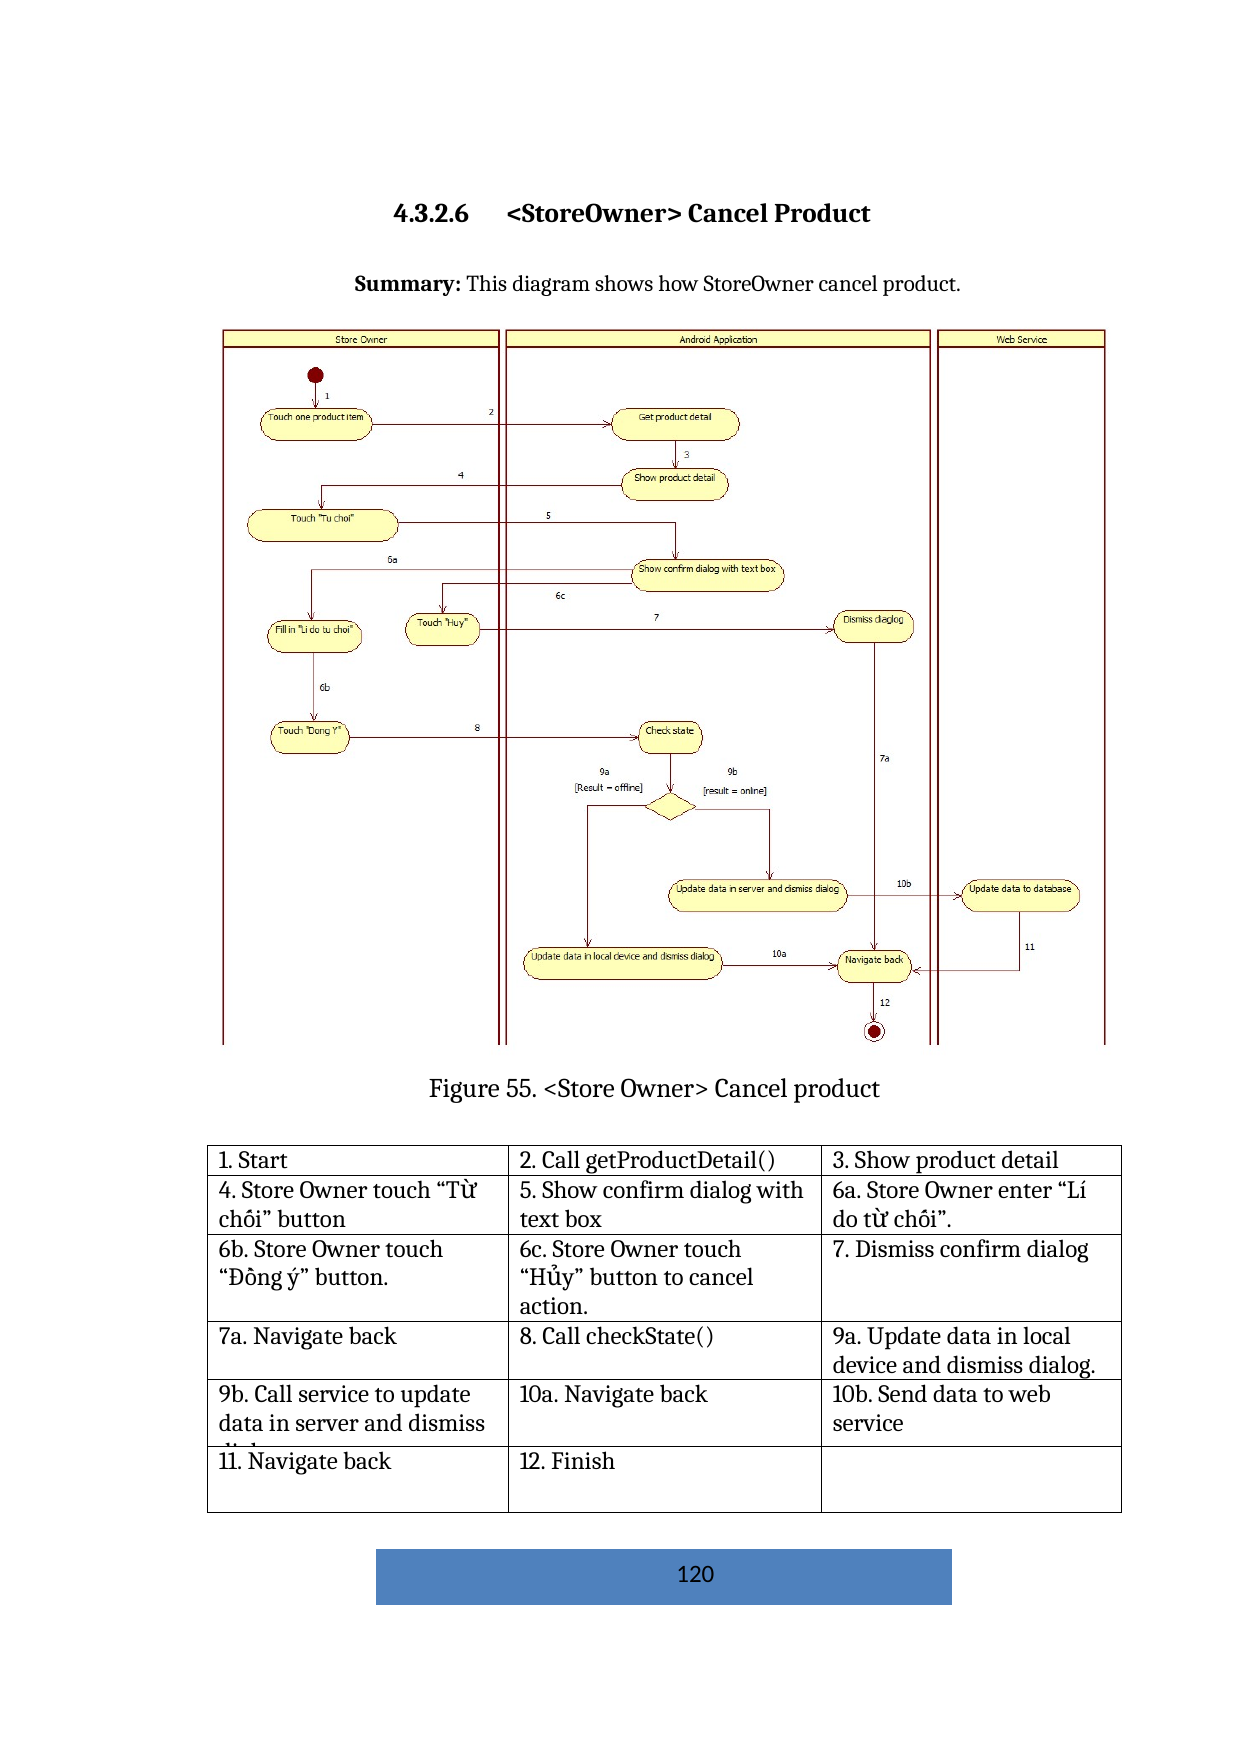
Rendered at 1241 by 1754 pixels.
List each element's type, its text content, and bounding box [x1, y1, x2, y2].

table_cell 4. Store Owner touch “Từ chối” button [208, 1176, 508, 1233]
table_cell 5. Show confirm dialog with text box [509, 1176, 821, 1233]
table_cell 7a. Navigate back [208, 1322, 508, 1379]
table_header 2. Call getProductDetail() [509, 1146, 821, 1175]
table_cell 7. Dismiss confirm dialog [822, 1235, 1121, 1321]
table_cell 12. Finish [509, 1447, 821, 1512]
text Summary: This diagram shows how StoreOwner cancel product. [281, 270, 1122, 297]
table_header 3. Show product detail [822, 1146, 1121, 1175]
table_cell 6b. Store Owner touch “Đồng ý” button. [208, 1235, 508, 1321]
table_cell 11. Navigate back [208, 1447, 508, 1512]
table_cell 9a. Update data in local device and dismiss dialog. [822, 1322, 1121, 1379]
table_cell [822, 1447, 1121, 1512]
table_cell 10b. Send data to web service [822, 1380, 1121, 1446]
picture [207, 313, 1122, 1061]
subtitle <StoreOwner> Cancel Product [393, 198, 1122, 229]
table_cell 6c. Store Owner touch “Hủy” button to cancel action. [509, 1235, 821, 1321]
table_cell 10a. Navigate back [509, 1380, 821, 1446]
table_cell 8. Call checkState() [509, 1322, 821, 1379]
table_cell 6a. Store Owner enter “Lí do từ chối”. [822, 1176, 1121, 1233]
table_header 1. Start [208, 1146, 508, 1175]
table_cell 9b. Call service to update data in server and dismiss dialog. [208, 1380, 508, 1446]
